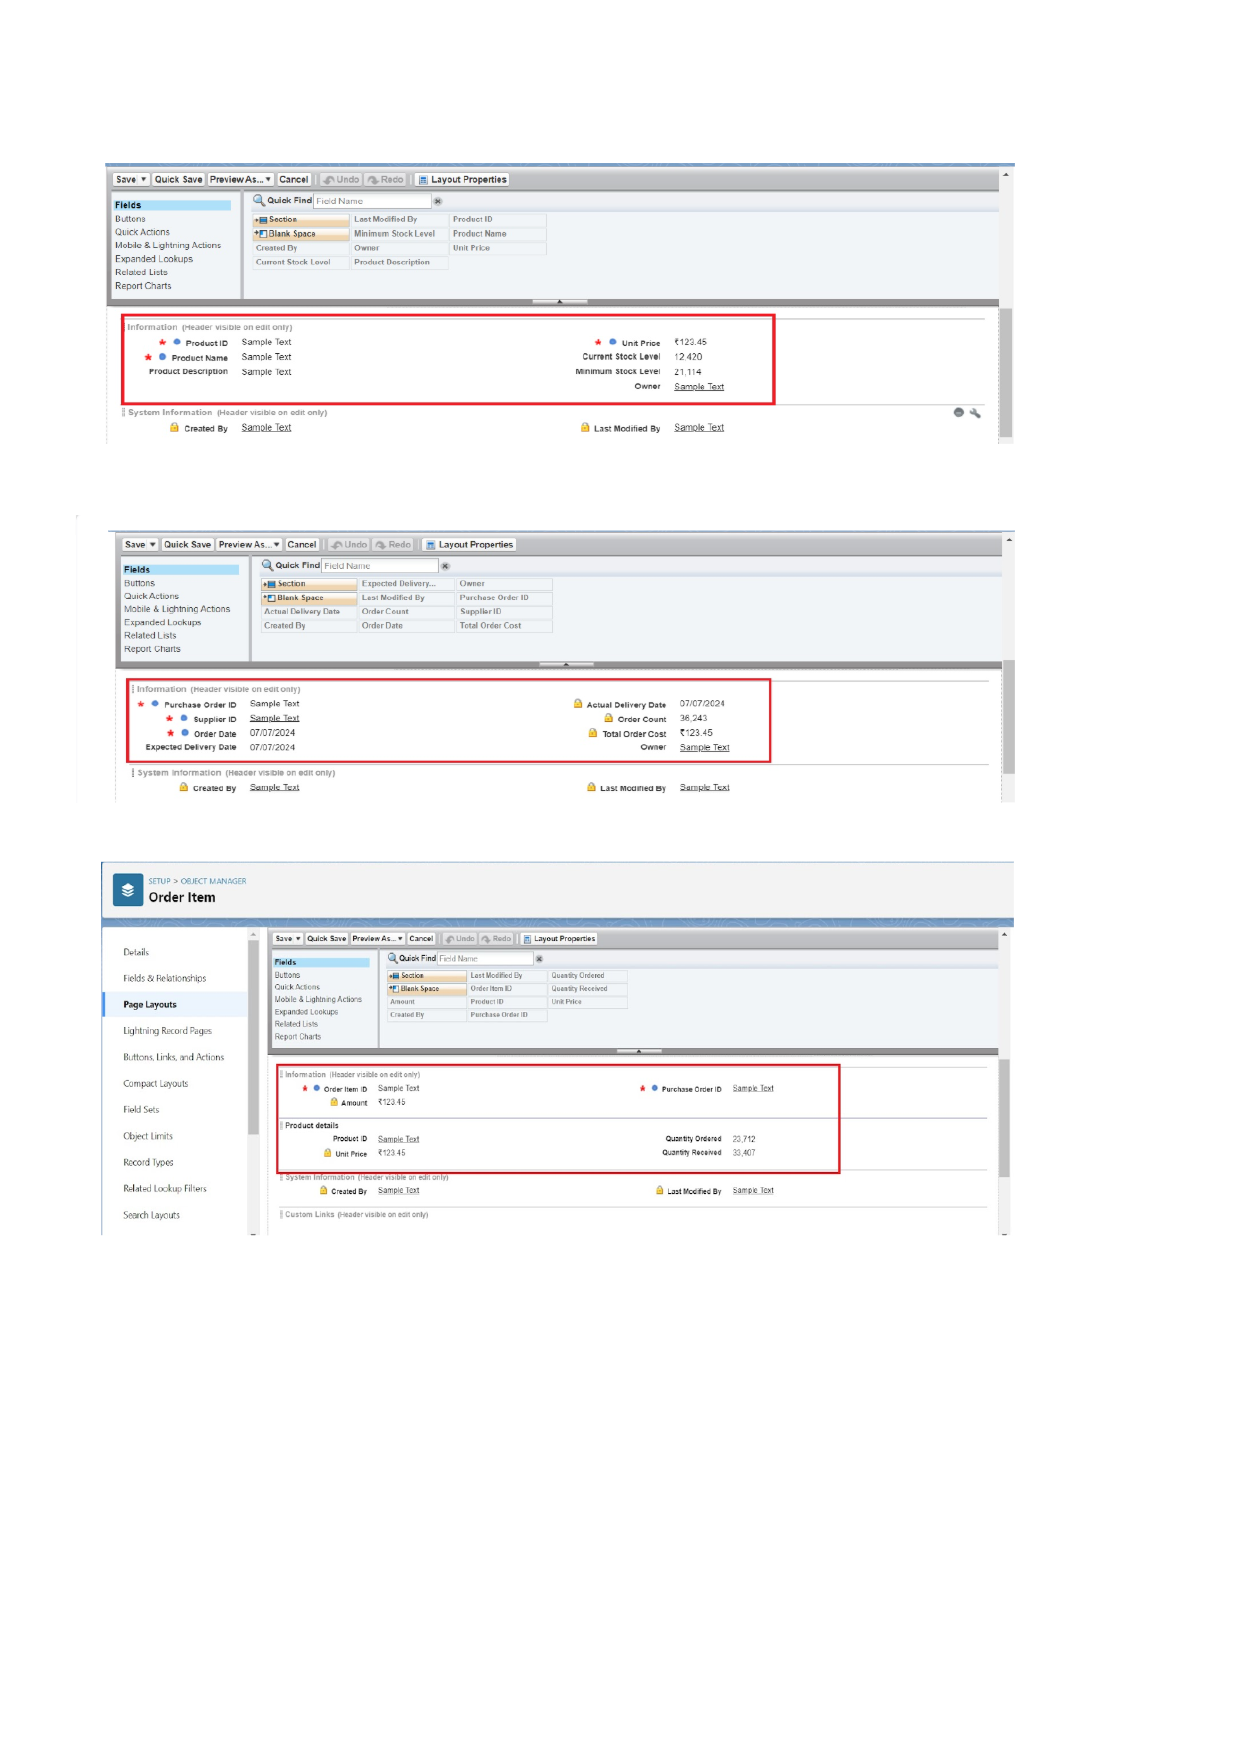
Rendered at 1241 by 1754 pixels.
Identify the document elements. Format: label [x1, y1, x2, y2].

picture [75, 852, 1016, 1242]
picture [75, 150, 1016, 467]
picture [75, 515, 1016, 803]
